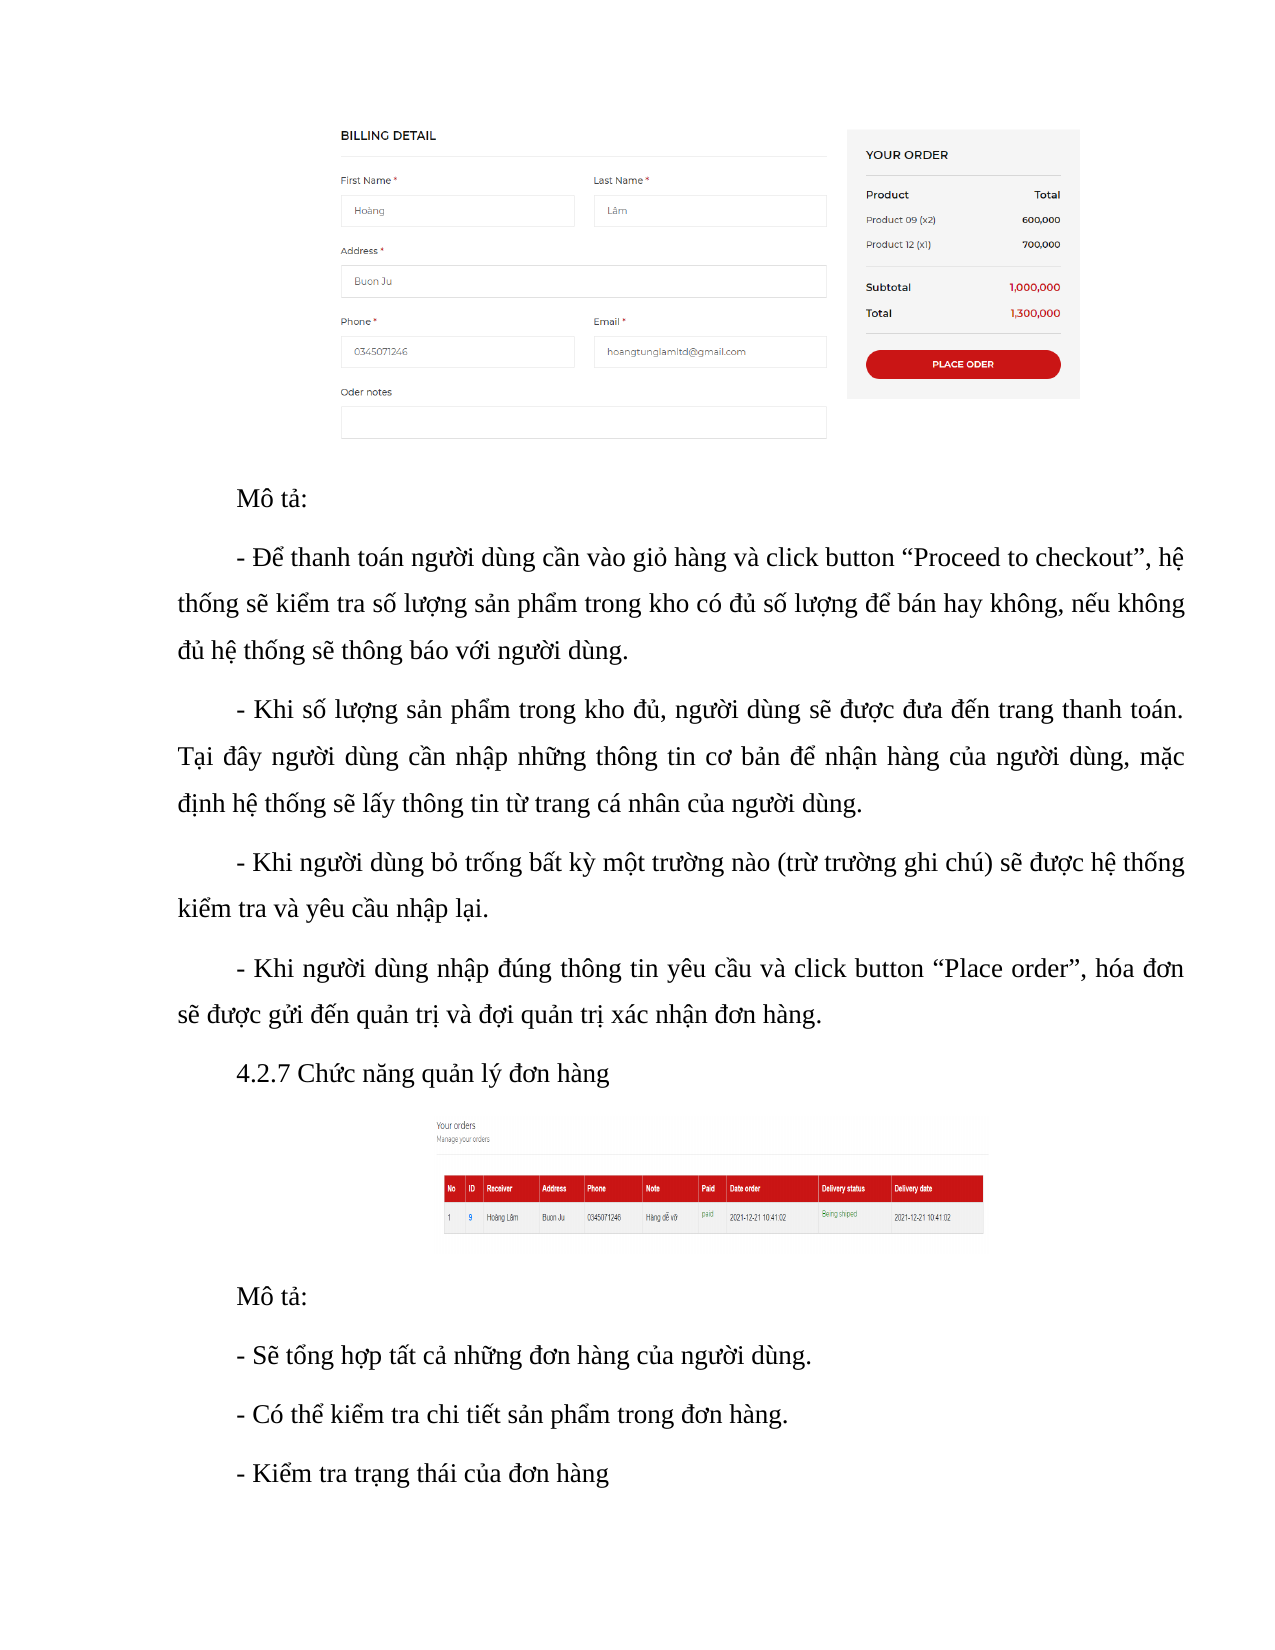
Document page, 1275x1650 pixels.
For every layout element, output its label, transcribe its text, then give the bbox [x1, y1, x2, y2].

text Mô tả: [177, 1280, 1186, 1311]
text - Khi số lượng sản phẩm trong kho đủ, người dùng sẽ được đưa đến trang thanh toán. Tại đây người dùng cần nhập những thông tin cơ bản để nhận hàng của người dùng, mặc định hệ thống sẽ lấy thông tin từ trang cá nhân của người dùng. [177, 693, 1186, 818]
text - Khi người dùng nhập đúng thông tin yêu cầu và click button “Place order”, hóa đơn sẽ được gửi đến quản trị và đợi quản trị xác nhận đơn hàng. [177, 952, 1186, 1029]
text Mô tả: [177, 482, 1186, 513]
text - Khi người dùng bỏ trống bất kỳ một trường nào (trừ trường ghi chú) sẽ được hệ thống kiểm tra và yêu cầu nhập lại. [177, 846, 1186, 924]
picture [433, 1116, 989, 1254]
picture [336, 118, 1086, 456]
text - Kiểm tra trạng thái của đơn hàng [177, 1457, 1186, 1488]
text - Có thể kiểm tra chi tiết sản phẩm trong đơn hàng. [177, 1398, 1186, 1429]
text 4.2.7 Chức năng quản lý đơn hàng [177, 1057, 1186, 1089]
text - Để thanh toán người dùng cần vào giỏ hàng và click button “Proceed to checkout”, hệ thống sẽ kiểm tra số lượng sản phẩm trong kho có đủ số lượng để bán hay không, nếu không đủ hệ thống sẽ thông báo với người dùng. [177, 541, 1186, 665]
text - Sẽ tổng hợp tất cả những đơn hàng của người dùng. [177, 1339, 1186, 1370]
